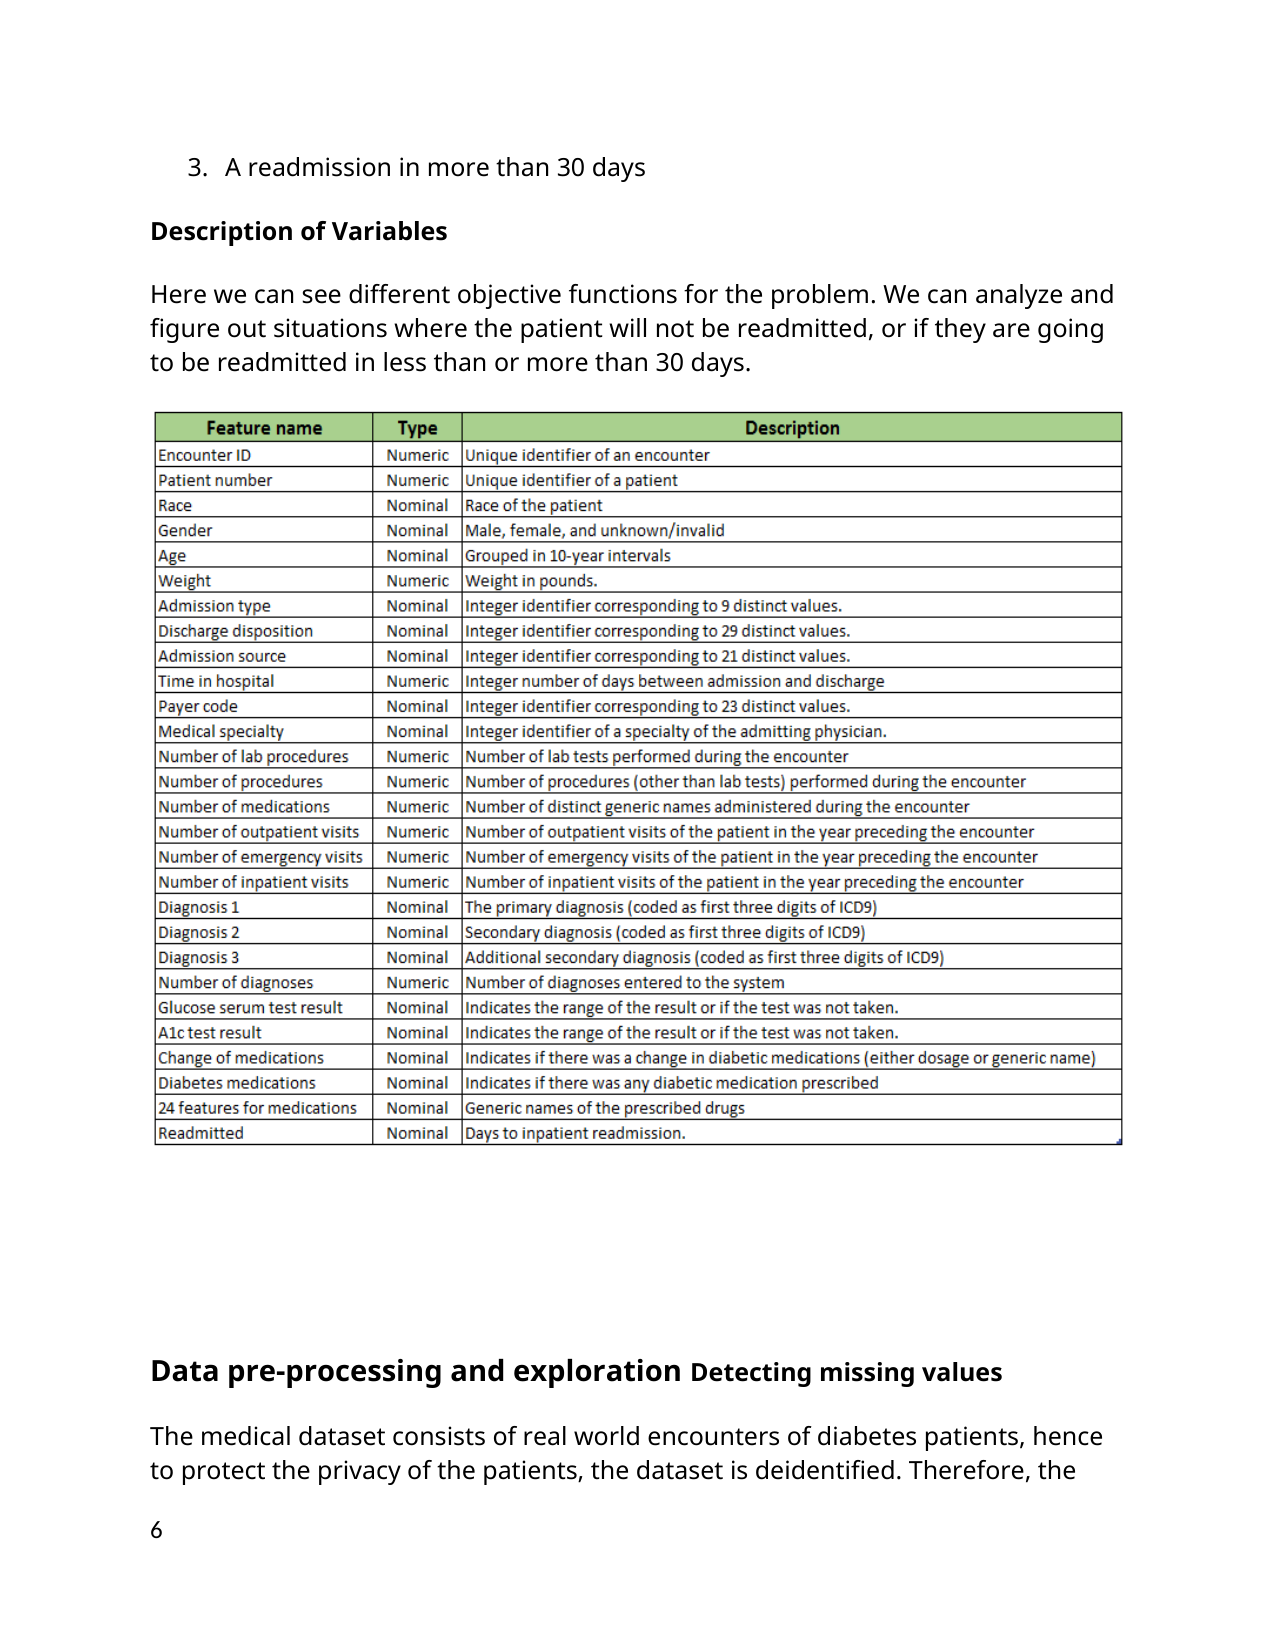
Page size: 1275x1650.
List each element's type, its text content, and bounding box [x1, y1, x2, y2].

list A readmission in more than 30 days [187, 150, 1125, 184]
text Here we can see different objective functions for the problem. We can analyze and figure out situations where the patient will not be readmitted, or if they are going to be readmitted in less than or more than 30 days. [150, 276, 1125, 379]
text Description of Variables [150, 213, 1125, 247]
text Data pre-processing and exploration Detecting missing values [150, 1350, 1125, 1389]
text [150, 1419, 1125, 1487]
picture [150, 407, 1125, 1149]
